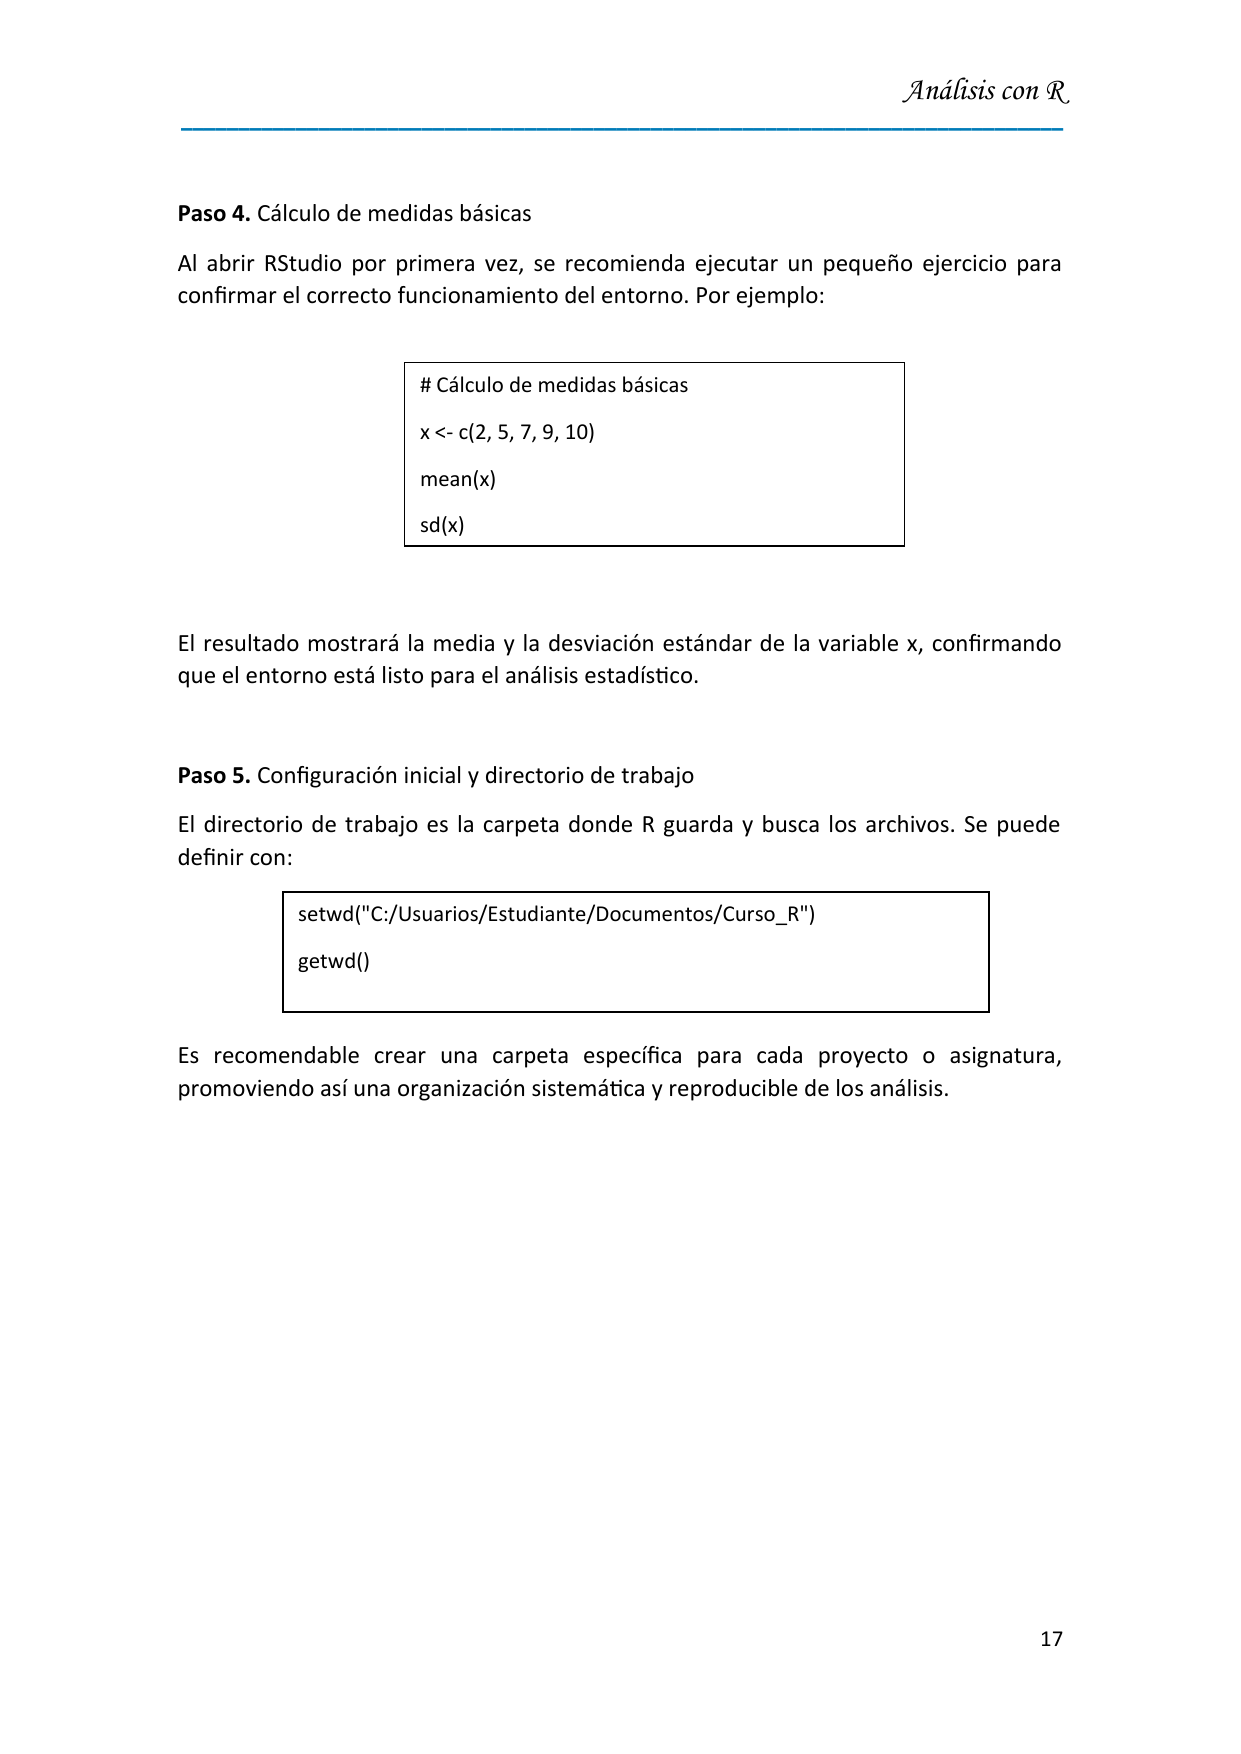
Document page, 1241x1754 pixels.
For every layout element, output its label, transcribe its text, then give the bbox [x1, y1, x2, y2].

text Paso 4. Cálculo de medidas básicas [177, 197, 1063, 228]
text El resultado mostrará la media y la desviación estándar de la variable x, confirmando que el entorno está listo para el análisis estadístico. [177, 627, 1063, 690]
text El directorio de trabajo es la carpeta donde R guarda y busca los archivos. Se puede definir con: [177, 808, 1063, 872]
text Es recomendable crear una carpeta específica para cada proyecto o asignatura, promoviendo así una organización sistemática y reproducible de los análisis. [177, 1040, 1063, 1103]
text Al abrir RStudio por primera vez, se recomienda ejecutar un pequeño ejercicio para confirmar el correcto funcionamiento del entorno. Por ejemplo: [177, 247, 1063, 310]
text Paso 5. Configuración inicial y directorio de trabajo [177, 759, 1063, 789]
